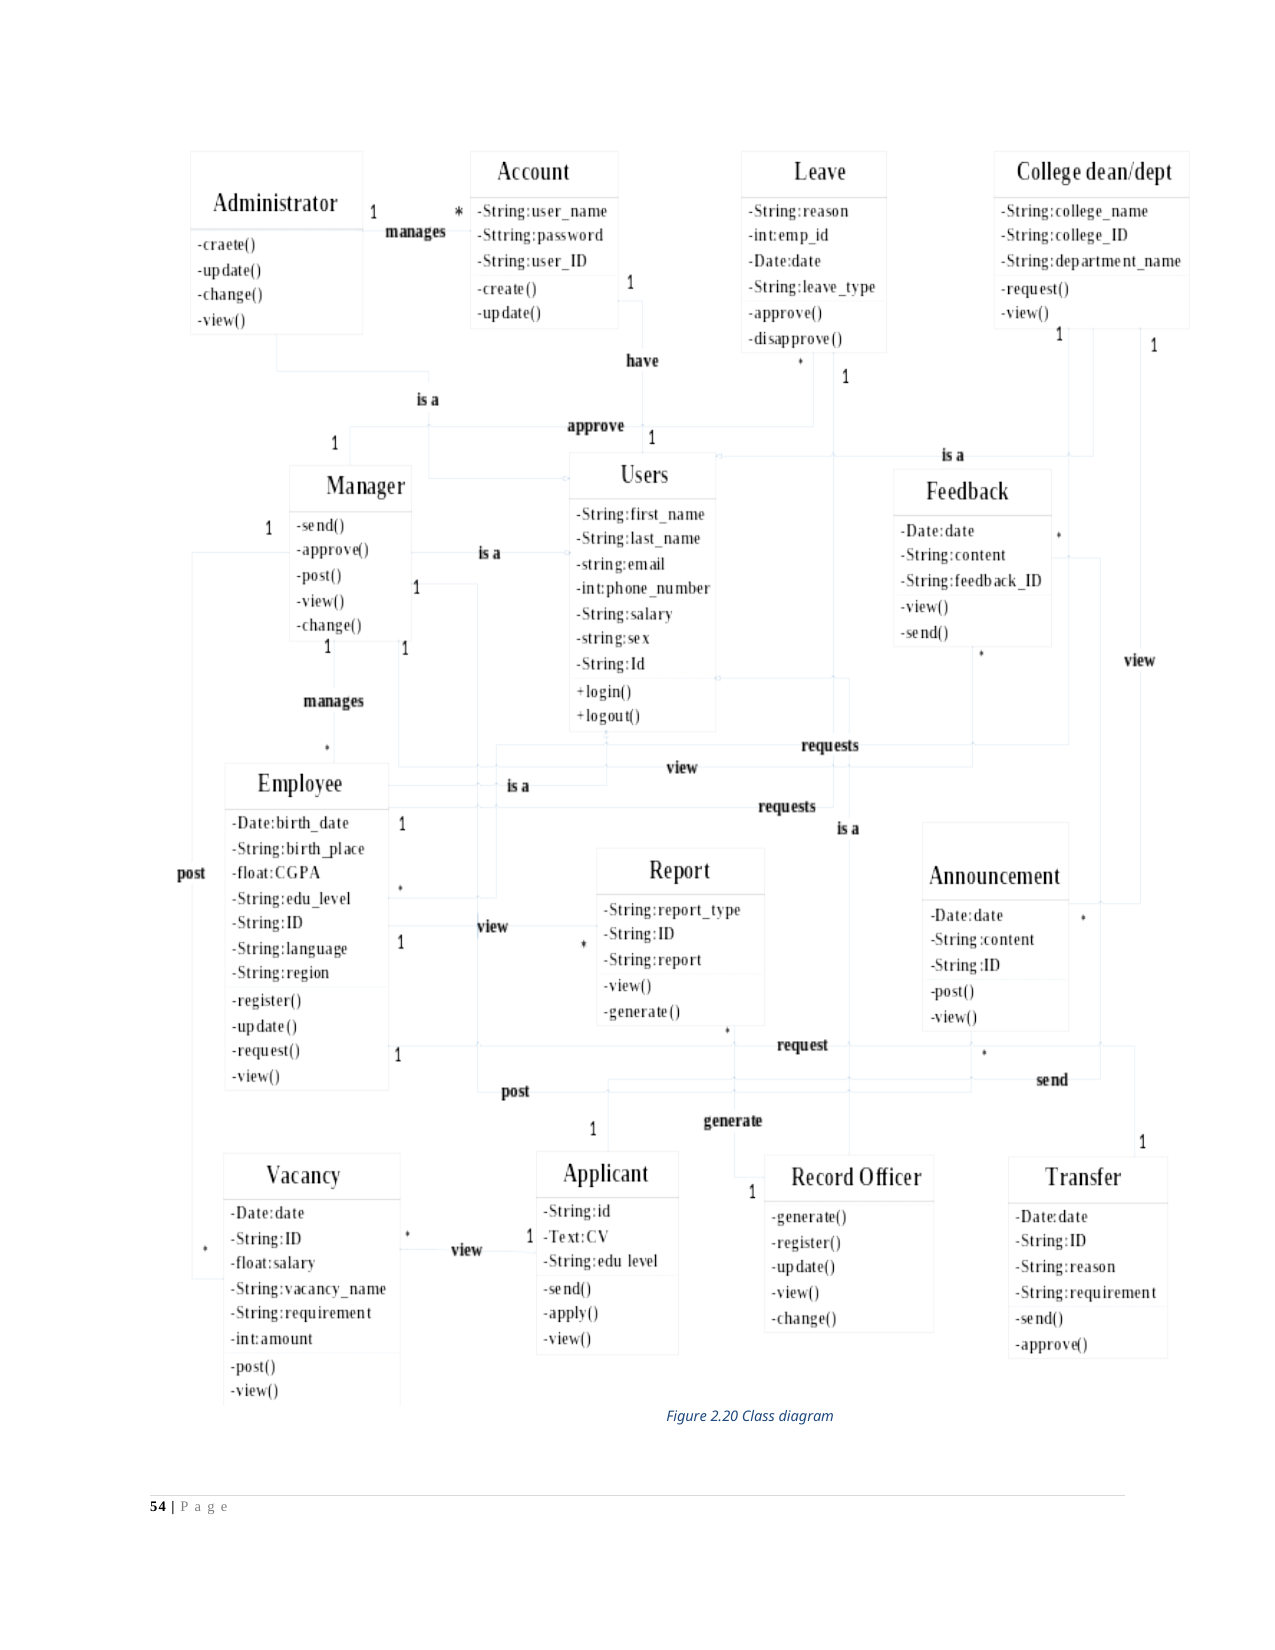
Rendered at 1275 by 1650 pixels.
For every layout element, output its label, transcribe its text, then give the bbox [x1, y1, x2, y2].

text Figure 2.20 Class diagram [300, 1405, 1125, 1439]
